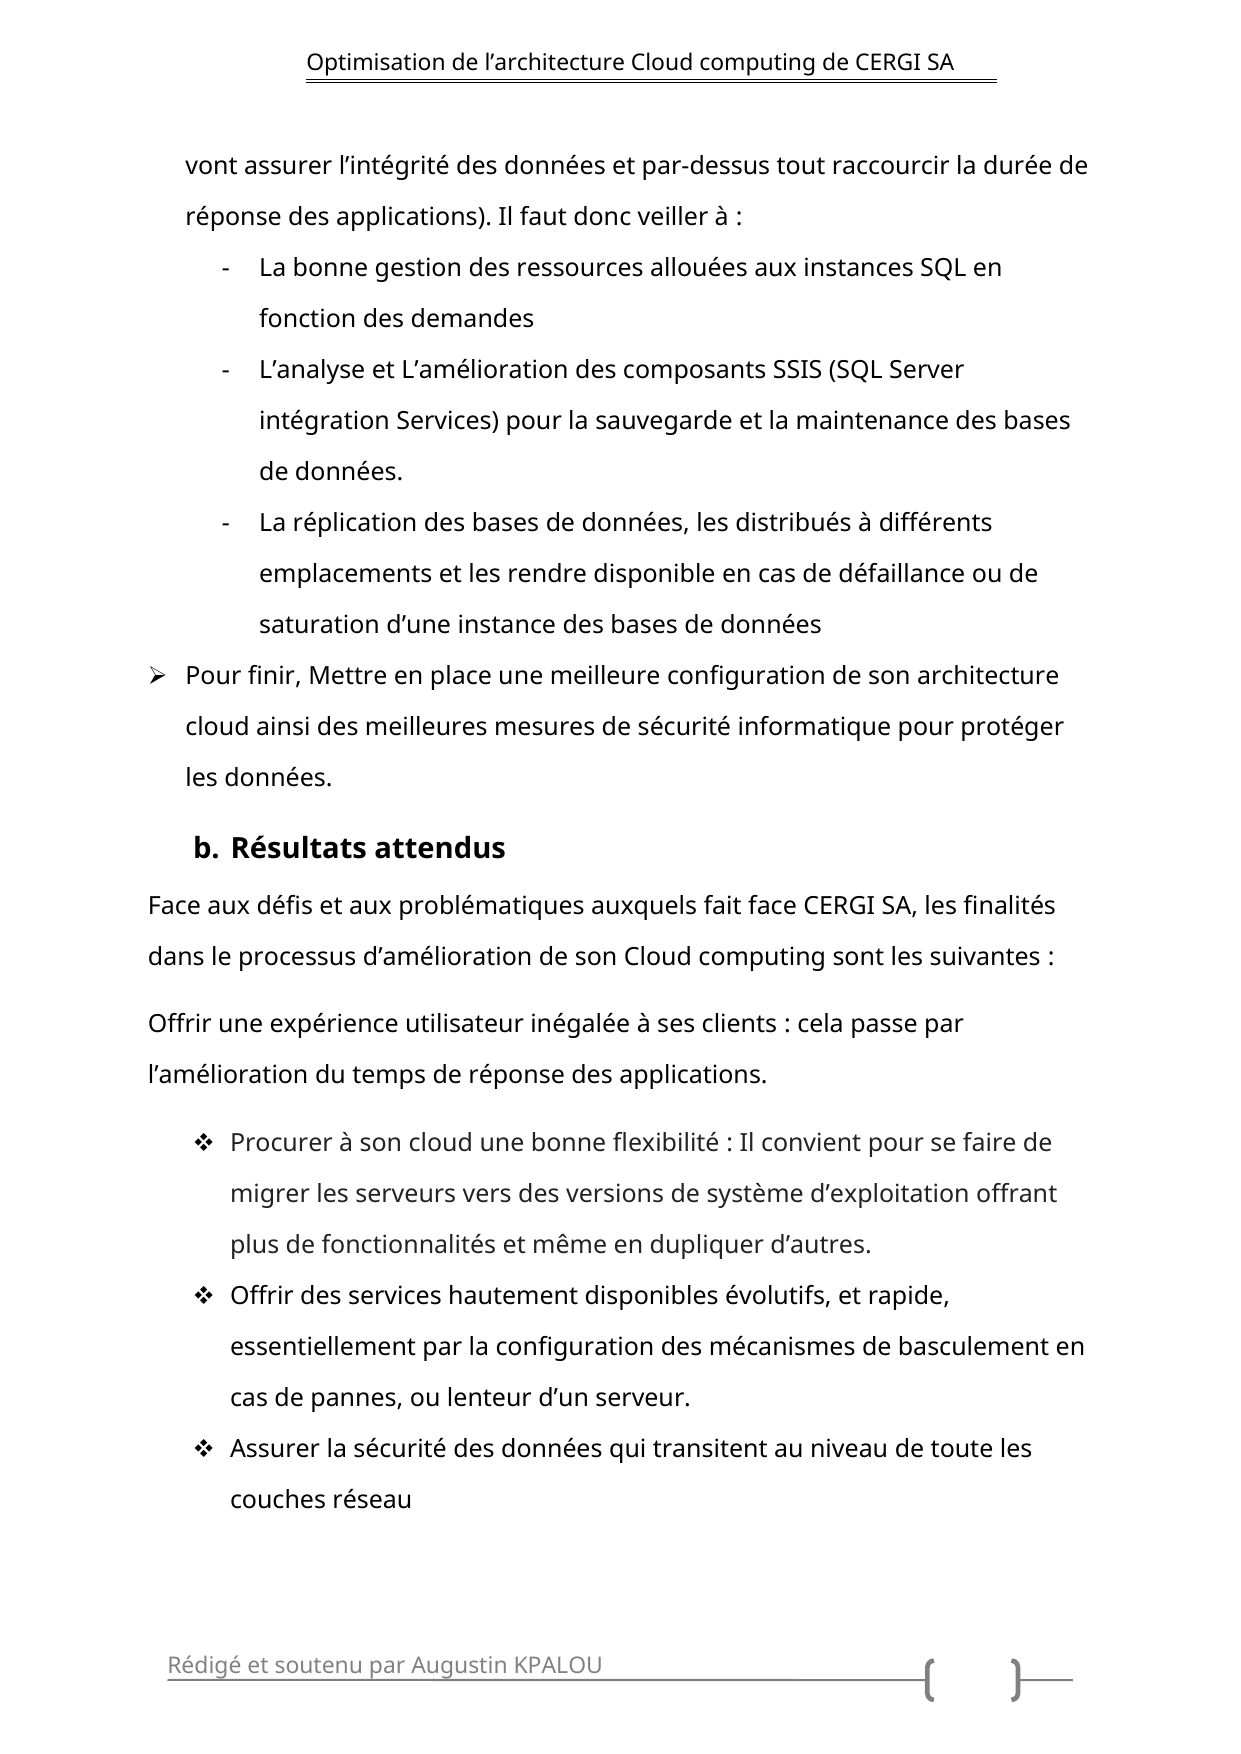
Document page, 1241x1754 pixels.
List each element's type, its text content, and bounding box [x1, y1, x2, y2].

text Offrir une expérience utilisateur inégalée à ses clients : cela passe par l’amélioration du temps de réponse des applications. [148, 1006, 1093, 1091]
list La bonne gestion des ressources allouées aux instances SQL en fonction des demandes [221, 250, 1093, 335]
text Face aux défis et aux problématiques auxquels fait face CERGI SA, les finalités dans le processus d’amélioration de son Cloud computing sont les suivantes : [148, 887, 1093, 972]
list Assurer la sécurité des données qui transitent au niveau de toute les couches réseau [192, 1431, 1093, 1516]
list L’analyse et L’amélioration des composants SSIS (SQL Server intégration Services) pour la sauvegarde et la maintenance des bases de données. [221, 352, 1093, 488]
list Procurer à son cloud une bonne flexibilité : Il convient pour se faire de migrer les serveurs vers des versions de système d’exploitation offrant plus de fonctionnalités et même en dupliquer d’autres. [192, 1125, 1093, 1261]
subtitle Résultats attendus [193, 828, 1093, 867]
list Offrir des services hautement disponibles évolutifs, et rapide, essentiellement par la configuration des mécanismes de basculement en cas de pannes, ou lenteur d’un serveur. [192, 1278, 1093, 1414]
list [148, 148, 1093, 233]
list La réplication des bases de données, les distribués à différents emplacements et les rendre disponible en cas de défaillance ou de saturation d’une instance des bases de données [221, 505, 1093, 641]
list Pour finir, Mettre en place une meilleure configuration de son architecture cloud ainsi des meilleures mesures de sécurité informatique pour protéger les données. [148, 658, 1093, 794]
